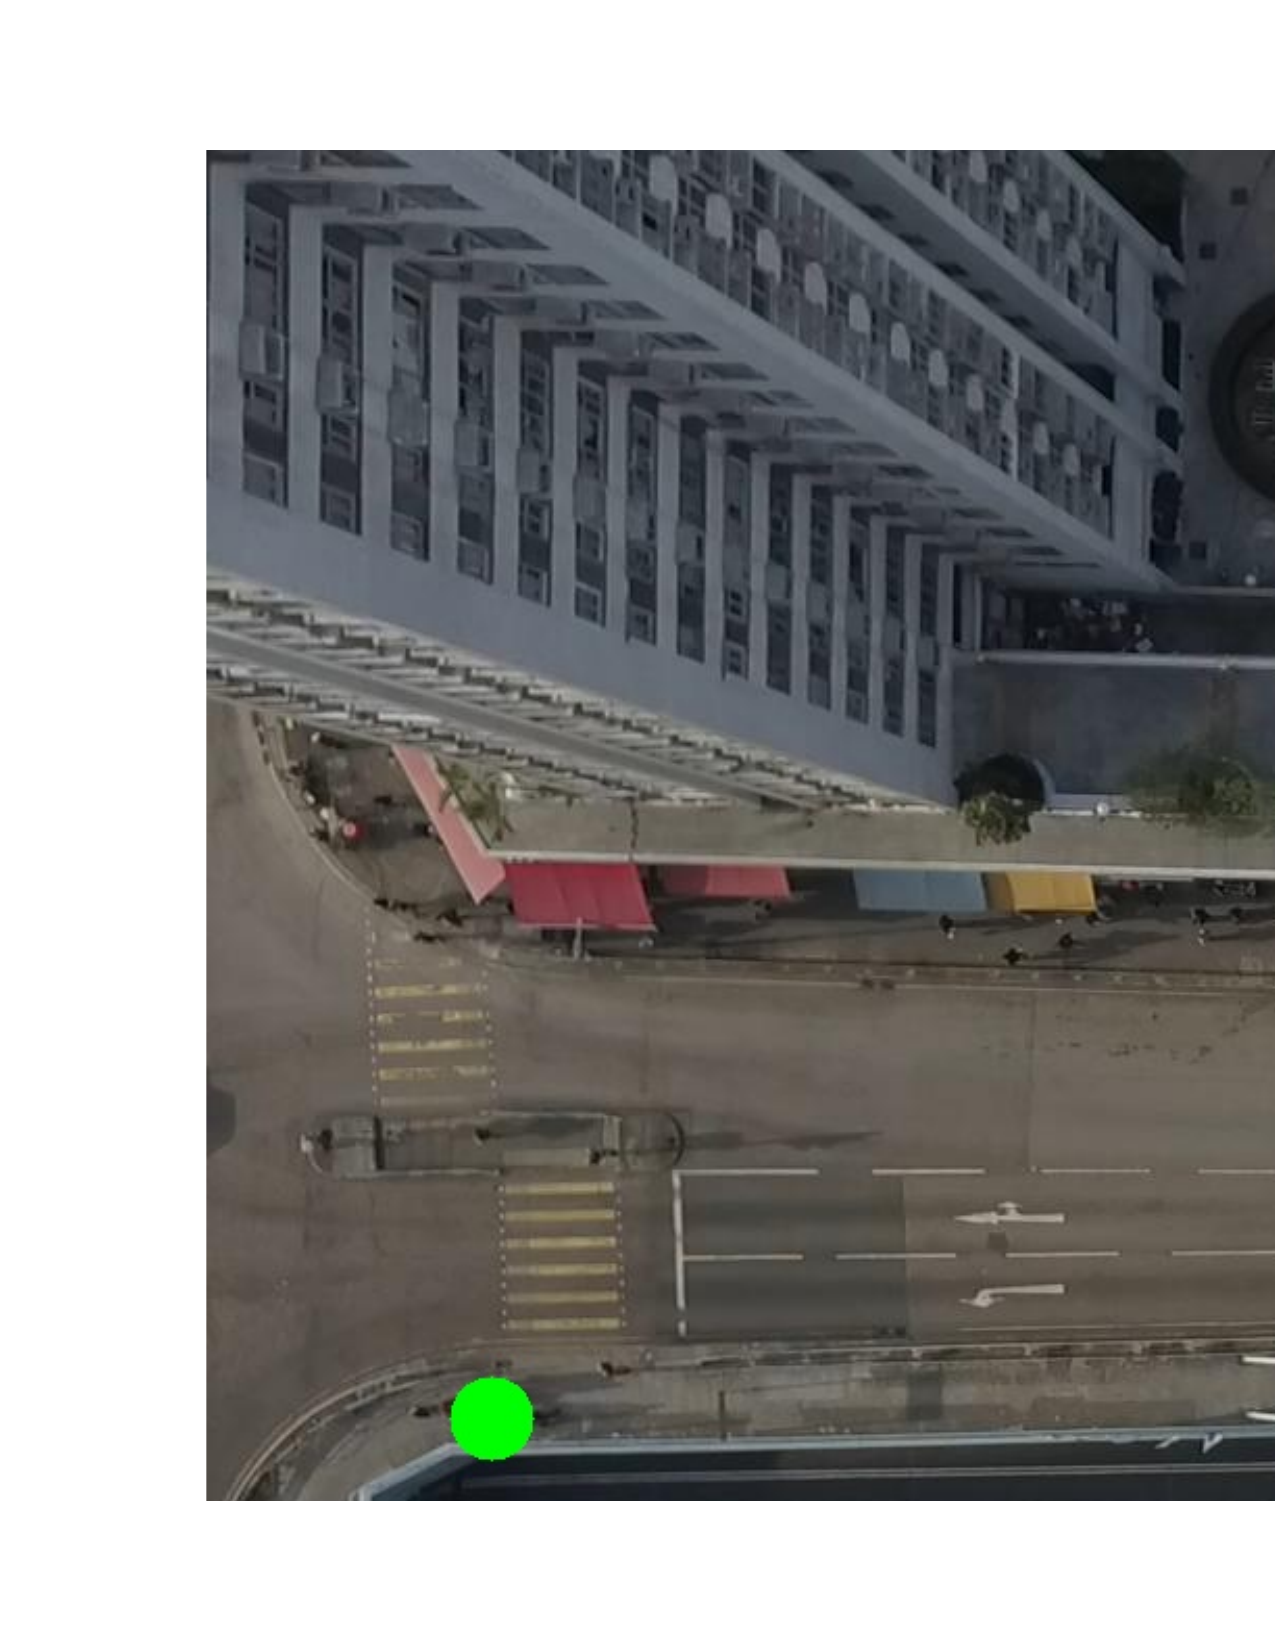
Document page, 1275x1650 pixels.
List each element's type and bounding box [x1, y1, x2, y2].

picture [206, 150, 1275, 1501]
